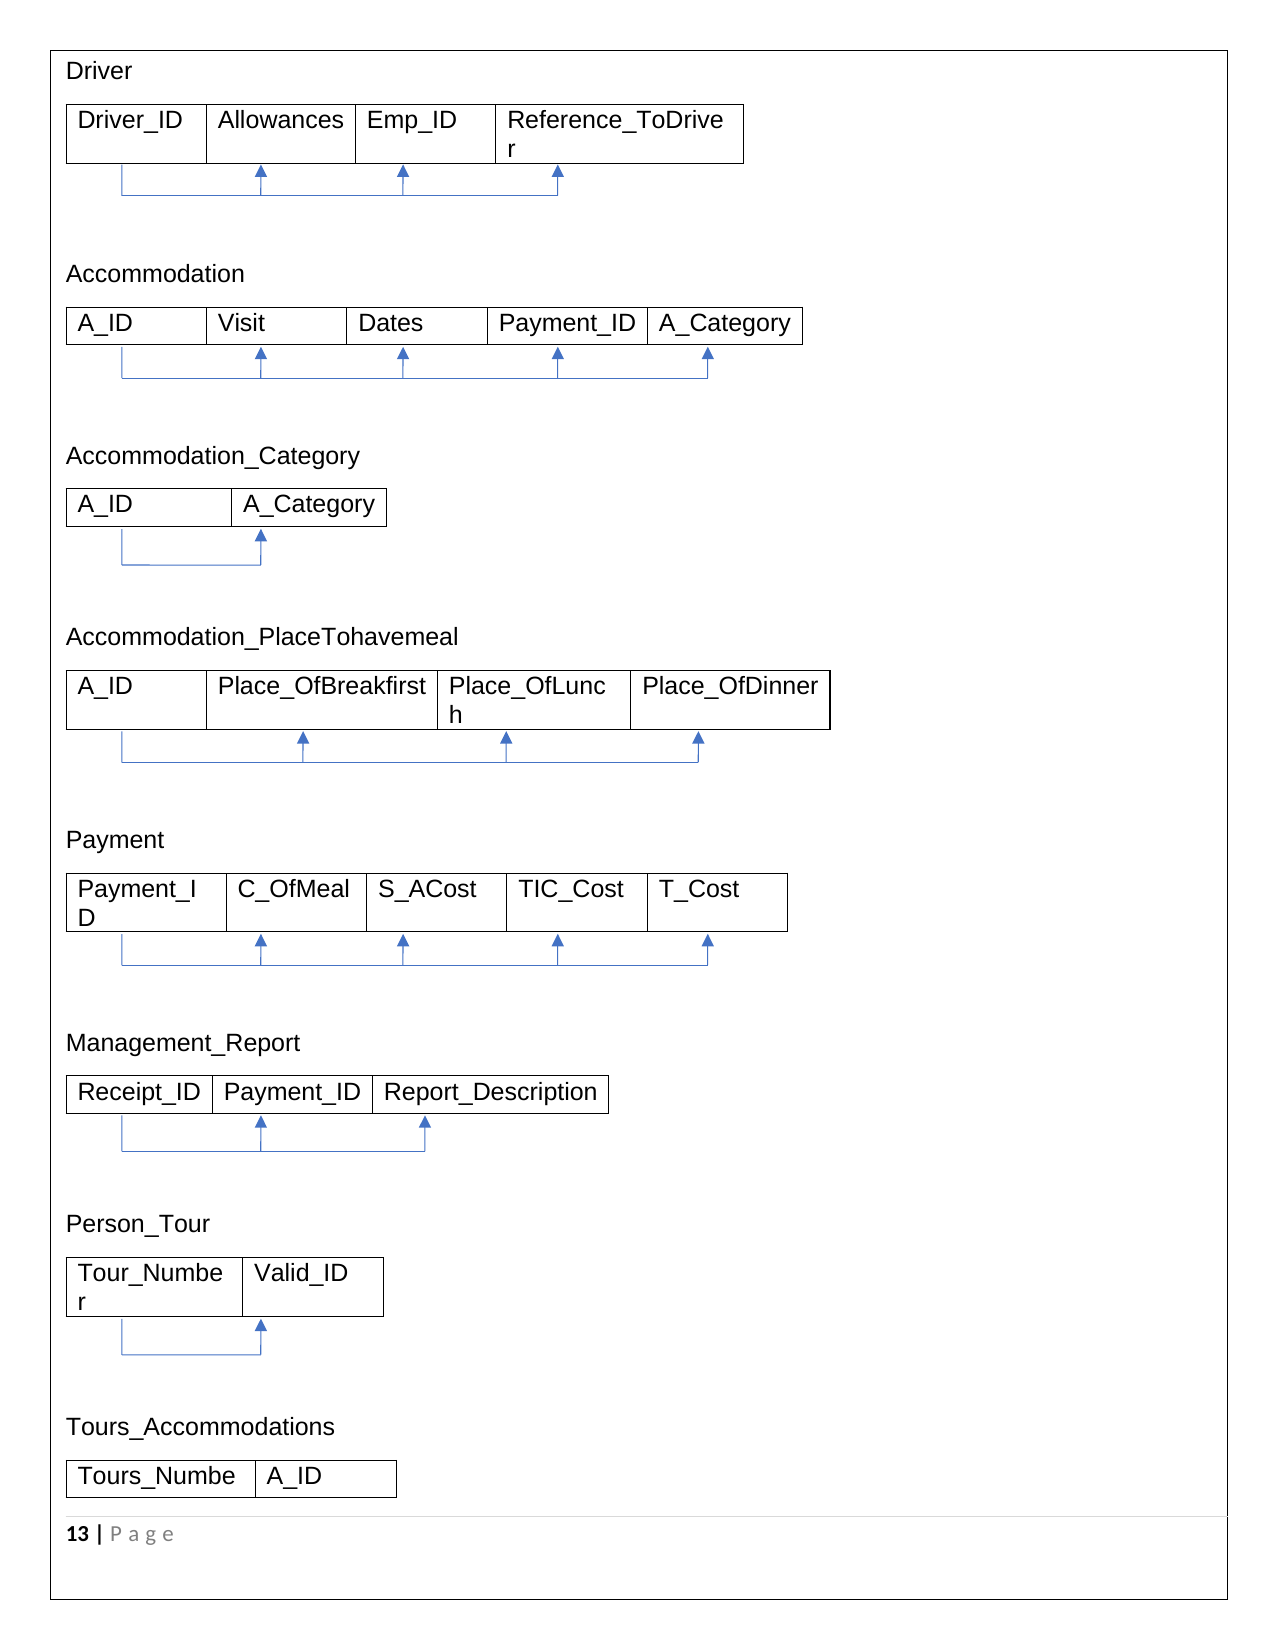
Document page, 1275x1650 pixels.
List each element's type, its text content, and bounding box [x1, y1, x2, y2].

table_header Driver_ID [67, 105, 206, 162]
table_header Emp_ID [356, 105, 495, 162]
table_header Visit [207, 308, 346, 344]
table_header Payment_ID [67, 874, 226, 931]
text Accommodation [66, 259, 1227, 288]
table_header Payment_ID [488, 308, 647, 344]
table_header T_Cost [648, 874, 787, 931]
table_header A_ID [67, 671, 206, 728]
table_header C_OfMeal [227, 874, 366, 931]
text Accommodation_Category [66, 441, 1227, 469]
table_header Valid_ID [243, 1258, 383, 1316]
table_header A_Category [232, 489, 386, 526]
table_header Allowances [207, 105, 355, 162]
text Driver [66, 56, 1227, 85]
text Tours_Accommodations [66, 1412, 1227, 1441]
table_header Tours_Number [67, 1461, 255, 1497]
table_header Tour_Number [67, 1258, 242, 1316]
table_header A_ID [256, 1461, 396, 1497]
text Accommodation_PlaceTohavemeal [66, 622, 1227, 651]
table_header Report_Description [373, 1076, 608, 1113]
table_header Reference_ToDriver [496, 105, 743, 162]
table_header S_ACost [367, 874, 506, 931]
table_header TIC_Cost [507, 874, 647, 931]
table_header Payment_ID [213, 1076, 372, 1113]
text Management_Report [66, 1028, 1227, 1056]
table_header A_ID [67, 308, 206, 344]
table_header Place_OfLunch [438, 671, 630, 728]
table_header Receipt_ID [67, 1076, 212, 1113]
text Payment [66, 825, 1227, 854]
table_header A_ID [67, 489, 231, 526]
table_header Place_OfDinner [631, 671, 829, 728]
text Person_Tour [66, 1209, 1227, 1238]
table_header Place_OfBreakfirst [207, 671, 437, 728]
table_header A_Category [648, 308, 802, 344]
table_header Dates [347, 308, 487, 344]
